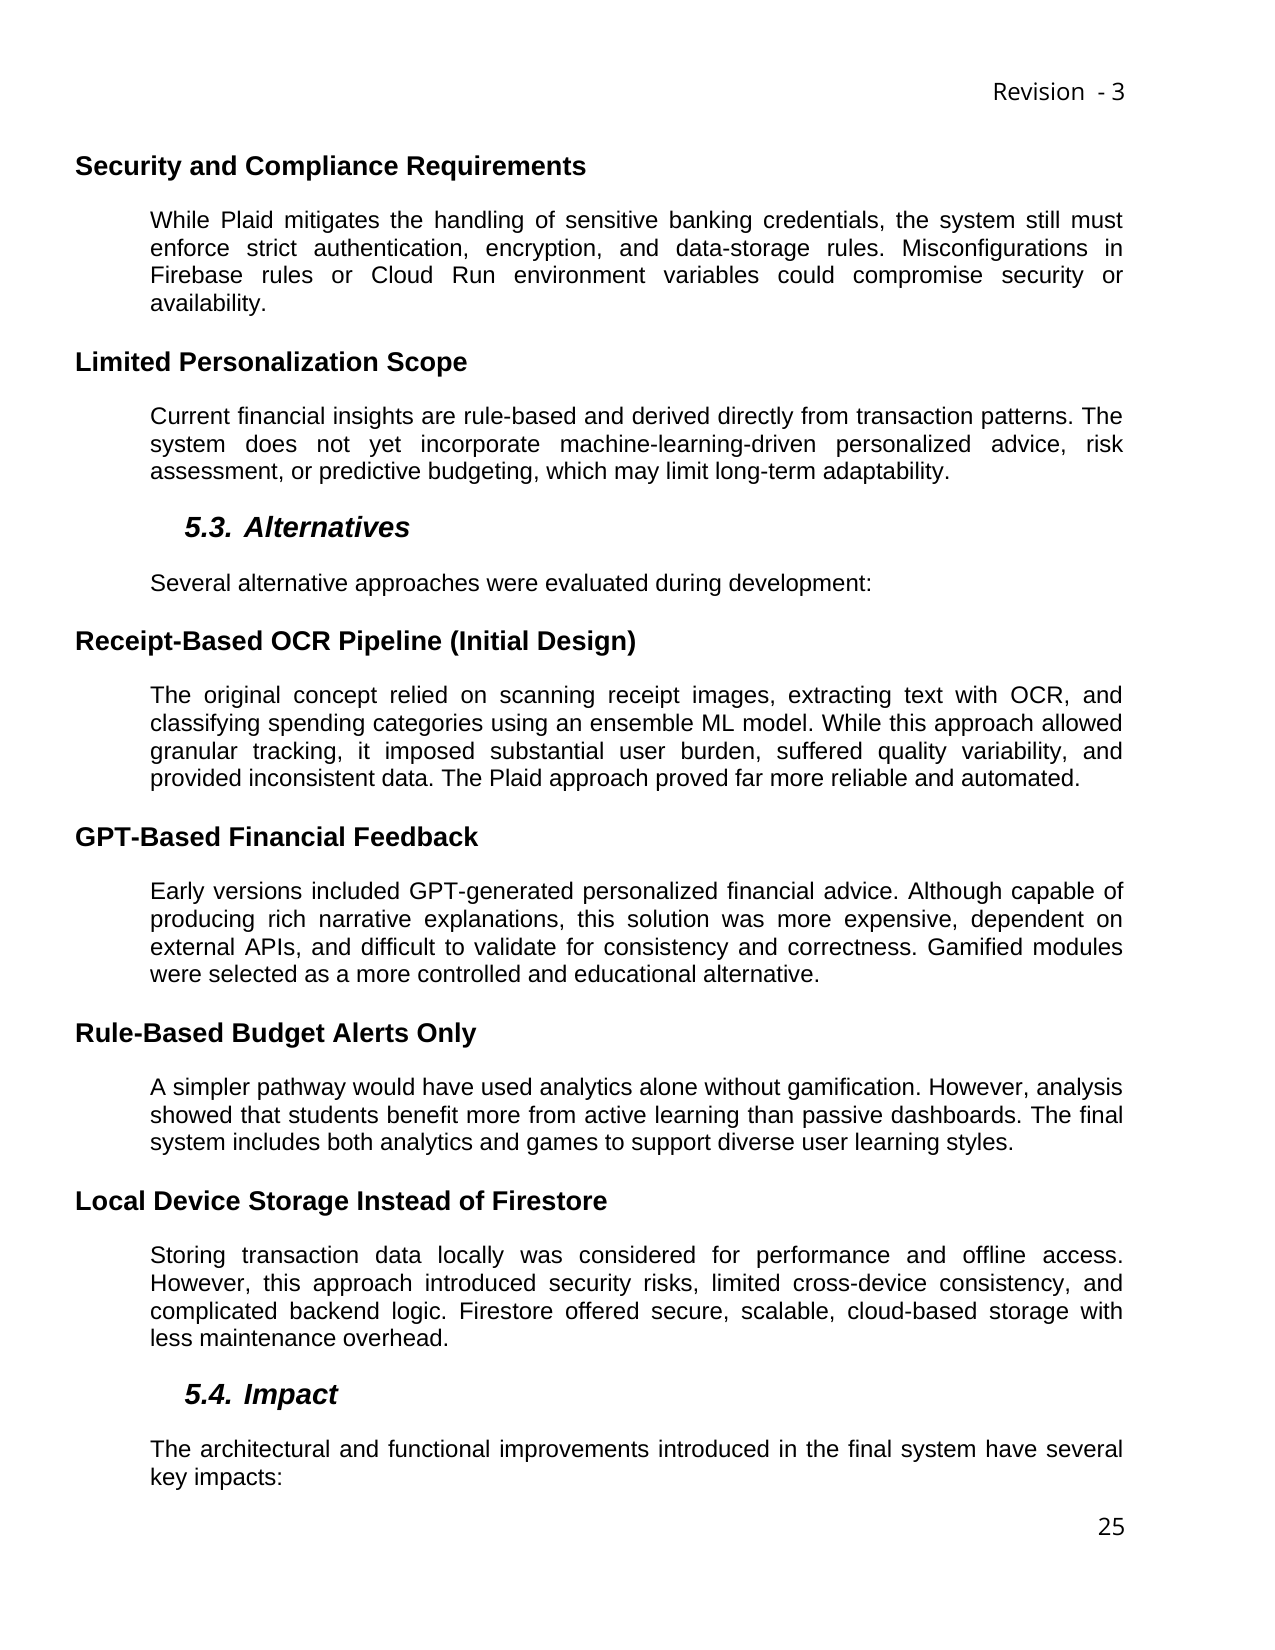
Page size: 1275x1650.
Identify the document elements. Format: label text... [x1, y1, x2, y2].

text The original concept relied on scanning receipt images, extracting text with OCR, and classifying spending categories using an ensemble ML model. While this approach allowed granular tracking, it imposed substantial user burden, suffered quality variability, and provided inconsistent data. The Plaid approach proved far more reliable and automated. [150, 681, 1125, 792]
subtitle Receipt-Based OCR Pipeline (Initial Design) [75, 625, 1125, 656]
text Several alternative approaches were evaluated during development: [150, 568, 1125, 596]
text Early versions included GPT-generated personalized financial advice. Although capable of producing rich narrative explanations, this solution was more expensive, dependent on external APIs, and difficult to validate for consistency and correctness. Gamified modules were selected as a more controlled and educational alternative. [150, 877, 1125, 988]
text Storing transaction data locally was considered for performance and offline access. However, this approach introduced security risks, limited cross-device consistency, and complicated backend logic. Firestore offered secure, scalable, cloud-based storage with less maintenance overhead. [150, 1241, 1125, 1352]
subtitle Alternatives [184, 510, 1125, 543]
subtitle Limited Personalization Scope [75, 346, 1125, 377]
subtitle Local Device Storage Instead of Firestore [75, 1185, 1125, 1216]
text The architectural and functional improvements introduced in the final system have several key impacts: [150, 1435, 1125, 1491]
text A simpler pathway would have used analytics alone without gamification. However, analysis showed that students benefit more from active learning than passive dashboards. The final system includes both analytics and games to support diverse user learning styles. [150, 1073, 1125, 1156]
subtitle Security and Compliance Requirements [75, 150, 1125, 181]
subtitle Impact [184, 1377, 1125, 1410]
subtitle Rule-Based Budget Alerts Only [75, 1017, 1125, 1048]
text Current financial insights are rule-based and derived directly from transaction patterns. The system does not yet incorporate machine-learning-driven personalized advice, risk assessment, or predictive budgeting, which may limit long-term adaptability. [150, 402, 1125, 485]
text While Plaid mitigates the handling of sensitive banking credentials, the system still must enforce strict authentication, encryption, and data-storage rules. Misconfigurations in Firebase rules or Cloud Run environment variables could compromise security or availability. [150, 206, 1125, 317]
subtitle GPT-Based Financial Feedback [75, 821, 1125, 852]
